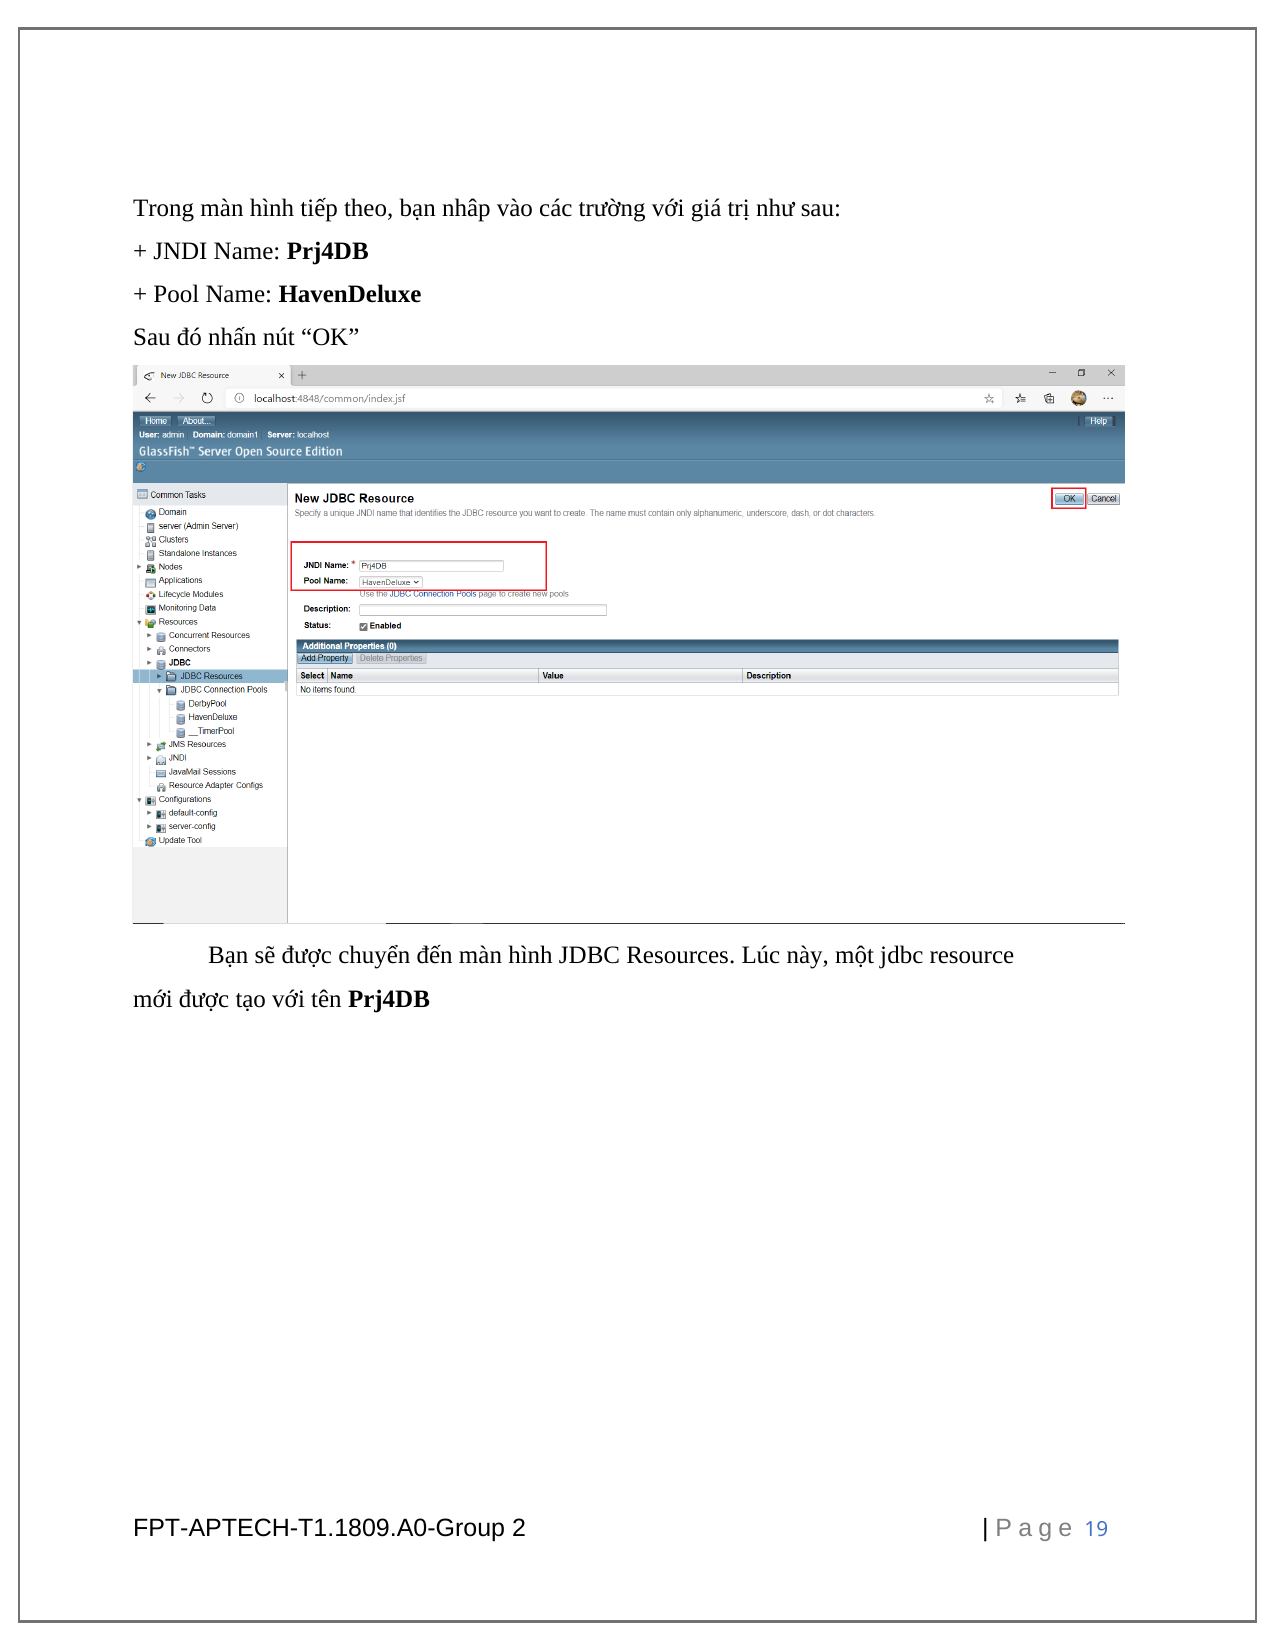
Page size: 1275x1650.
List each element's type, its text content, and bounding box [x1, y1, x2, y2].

picture [132, 365, 1125, 924]
text Trong màn hình tiếp theo, bạn nhâp vào các trường với giá trị như sau: + JNDI Name: Prj4DB + Pool Name: HavenDeluxe Sau đó nhấn nút “OK” [133, 193, 1125, 351]
text Bạn sẽ được chuyển đến màn hình JDBC Resources. Lúc này, một jdbc resource mới được tạo với tên Prj4DB [133, 941, 1125, 1012]
